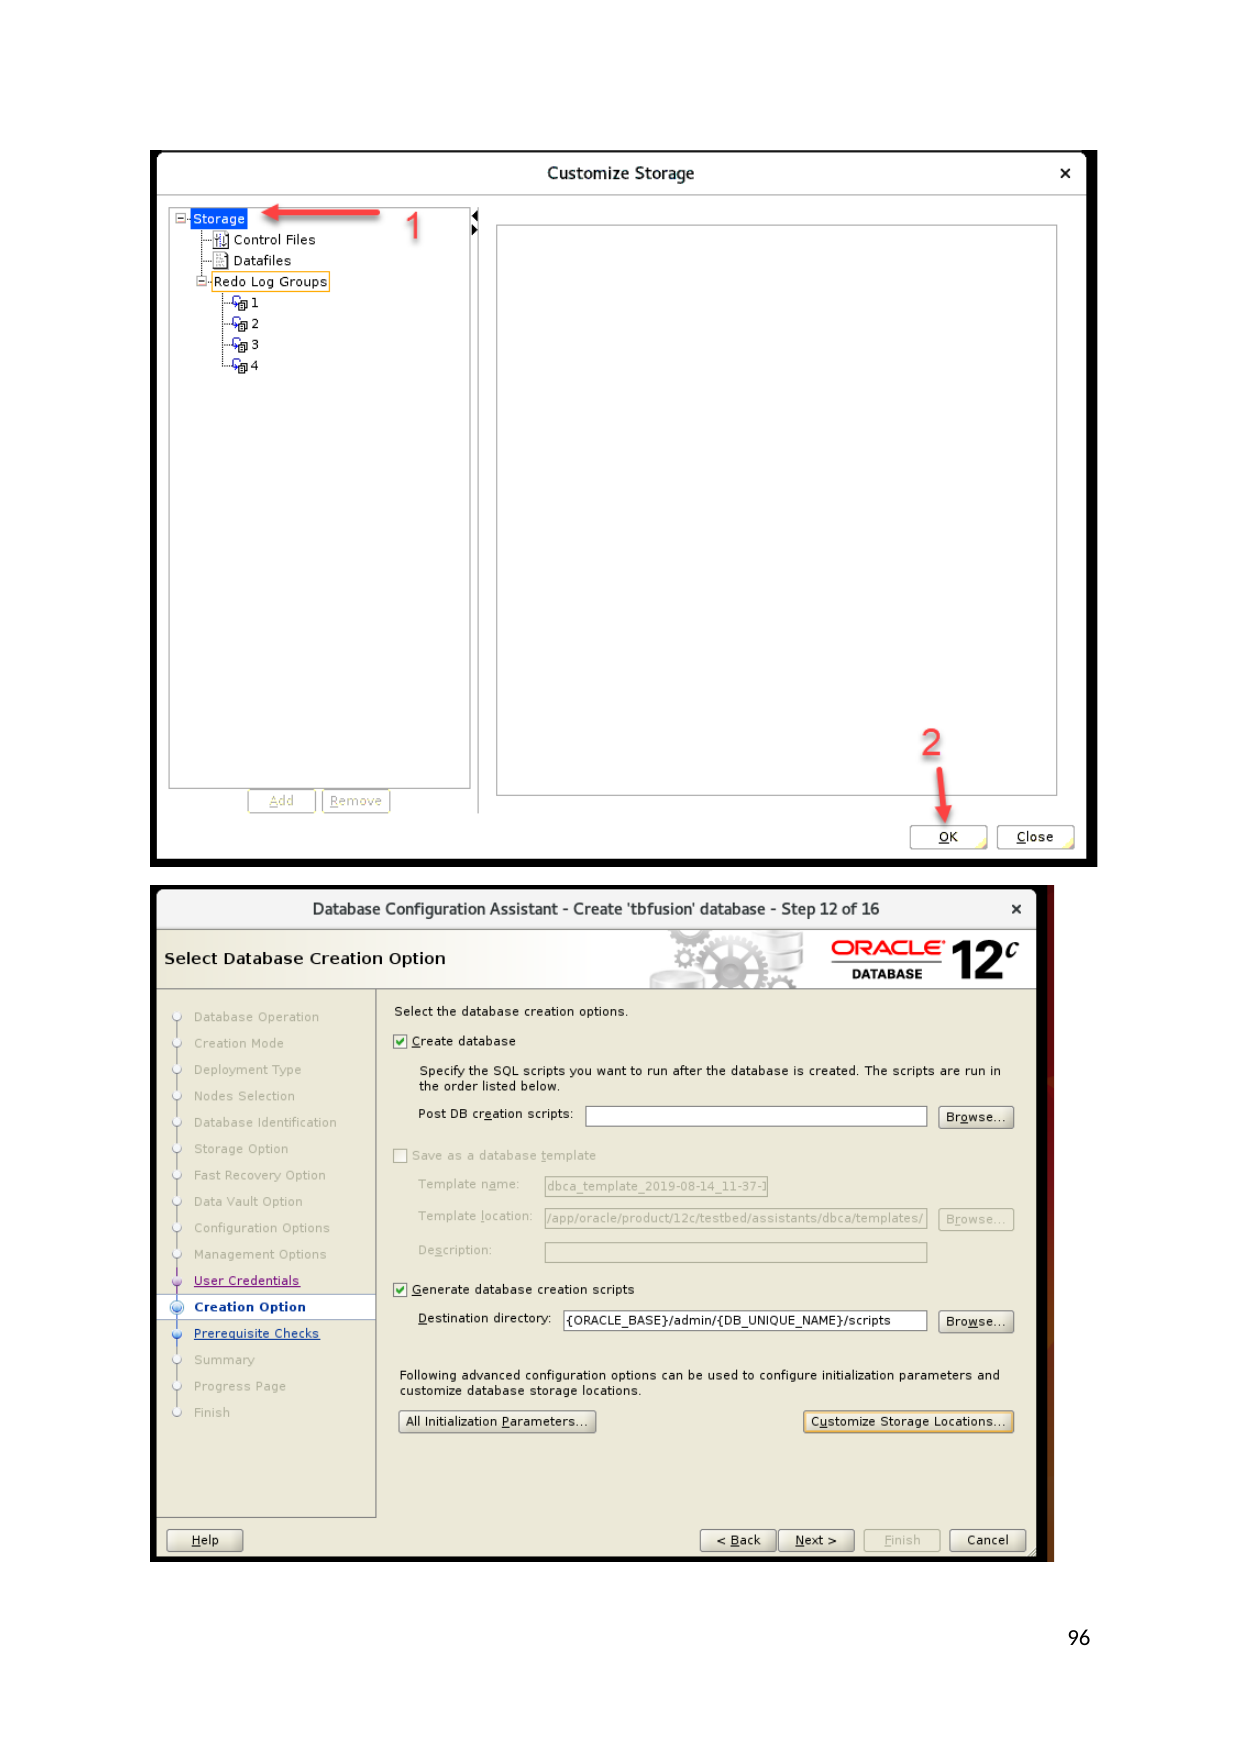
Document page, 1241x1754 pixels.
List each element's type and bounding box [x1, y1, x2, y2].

picture [150, 150, 1098, 867]
picture [150, 885, 1055, 1562]
